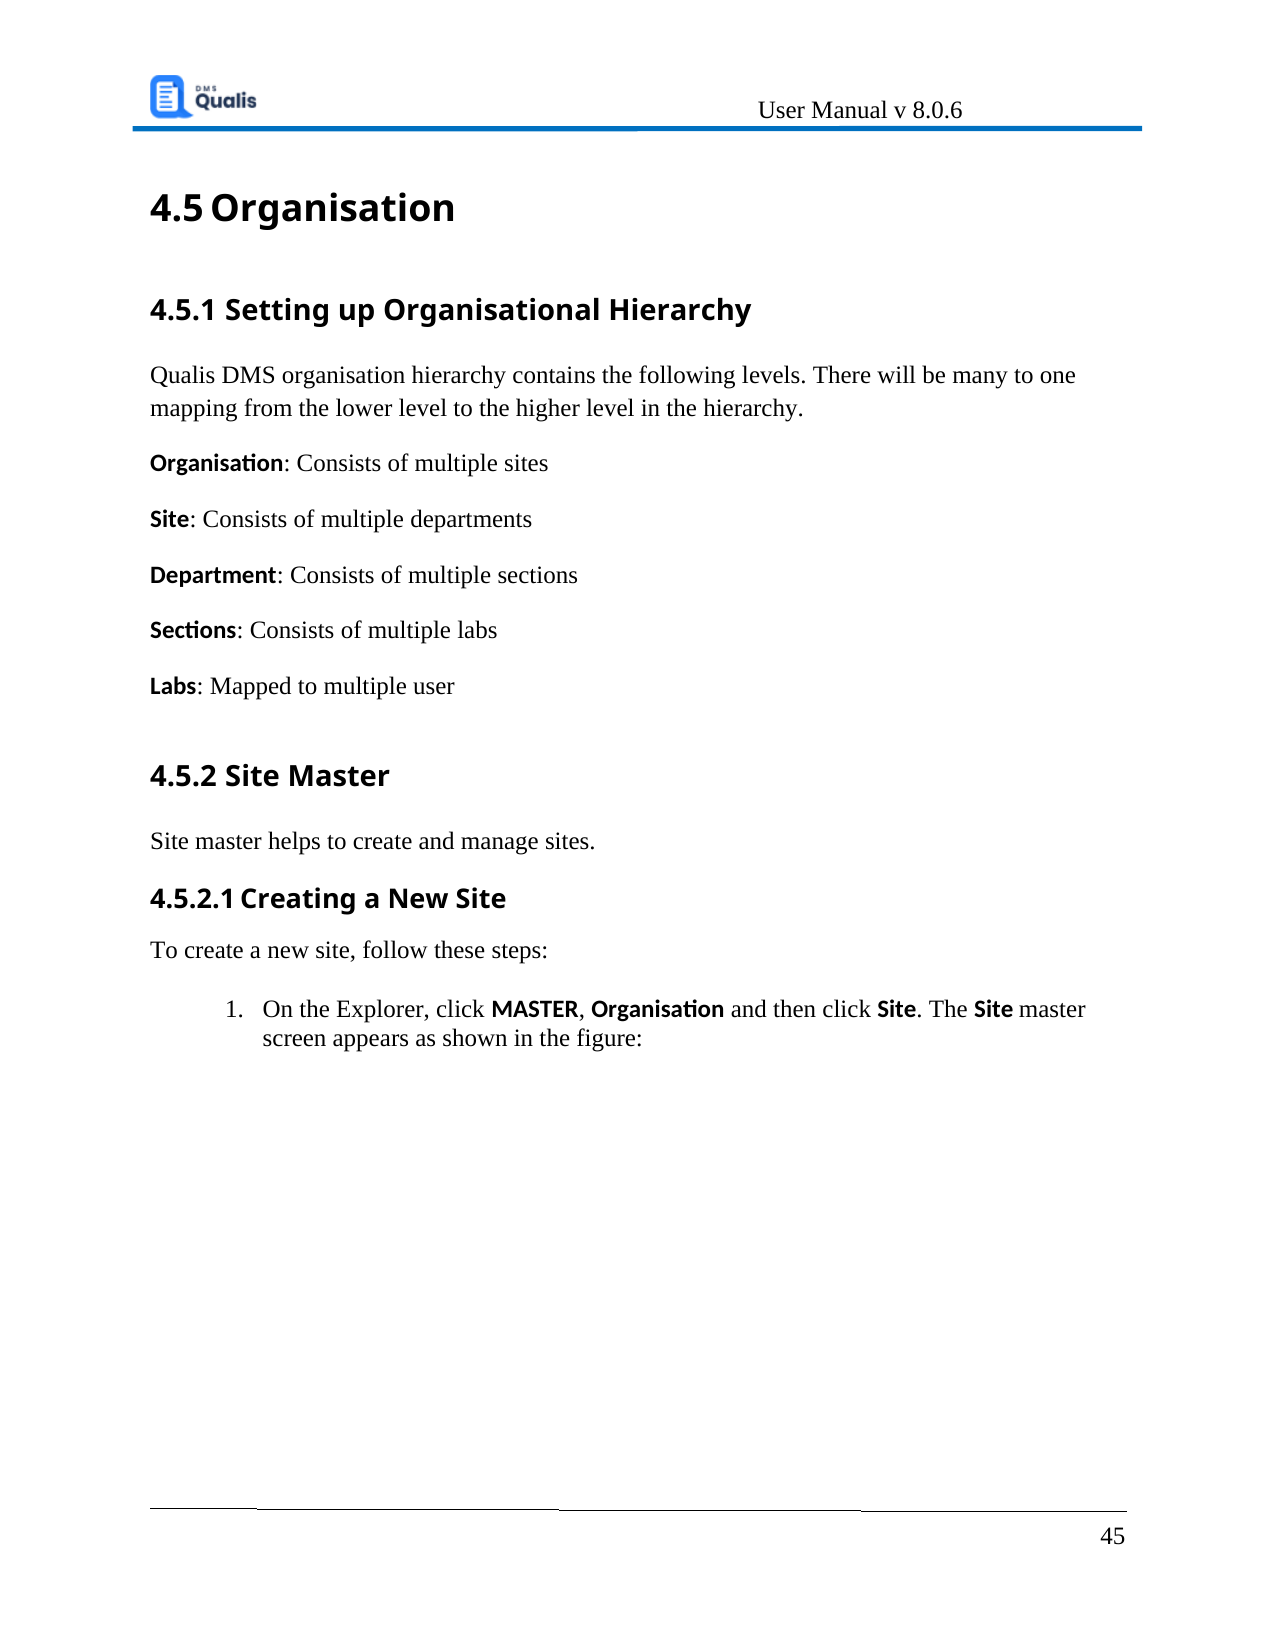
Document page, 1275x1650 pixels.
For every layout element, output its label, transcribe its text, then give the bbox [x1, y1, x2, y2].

text Qualis DMS organisation hierarchy contains the following levels. There will be many to one mapping from the lower level to the higher level in the hierarchy. [150, 360, 1125, 422]
text Department: Consists of multiple sections [150, 559, 1125, 589]
text Labs: Mapped to multiple user [150, 671, 1125, 701]
subtitle Setting up Organisational Hierarchy [150, 290, 1125, 329]
text Site: Consists of multiple departments [150, 503, 1125, 533]
text Site master helps to create and manage sites. [150, 826, 1125, 855]
list On the Explorer, click MASTER, Organisation and then click Site. The Site master screen appears as shown in the figure: [225, 993, 1125, 1052]
text To create a new site, follow these steps: [150, 935, 1125, 964]
subtitle Organisation [150, 181, 1125, 232]
subtitle Creating a New Site [150, 880, 1125, 917]
text Sections: Consists of multiple labs [150, 615, 1125, 645]
picture [150, 75, 257, 119]
subtitle Site Master [150, 756, 1125, 795]
text Organisation: Consists of multiple sites [150, 447, 1125, 478]
